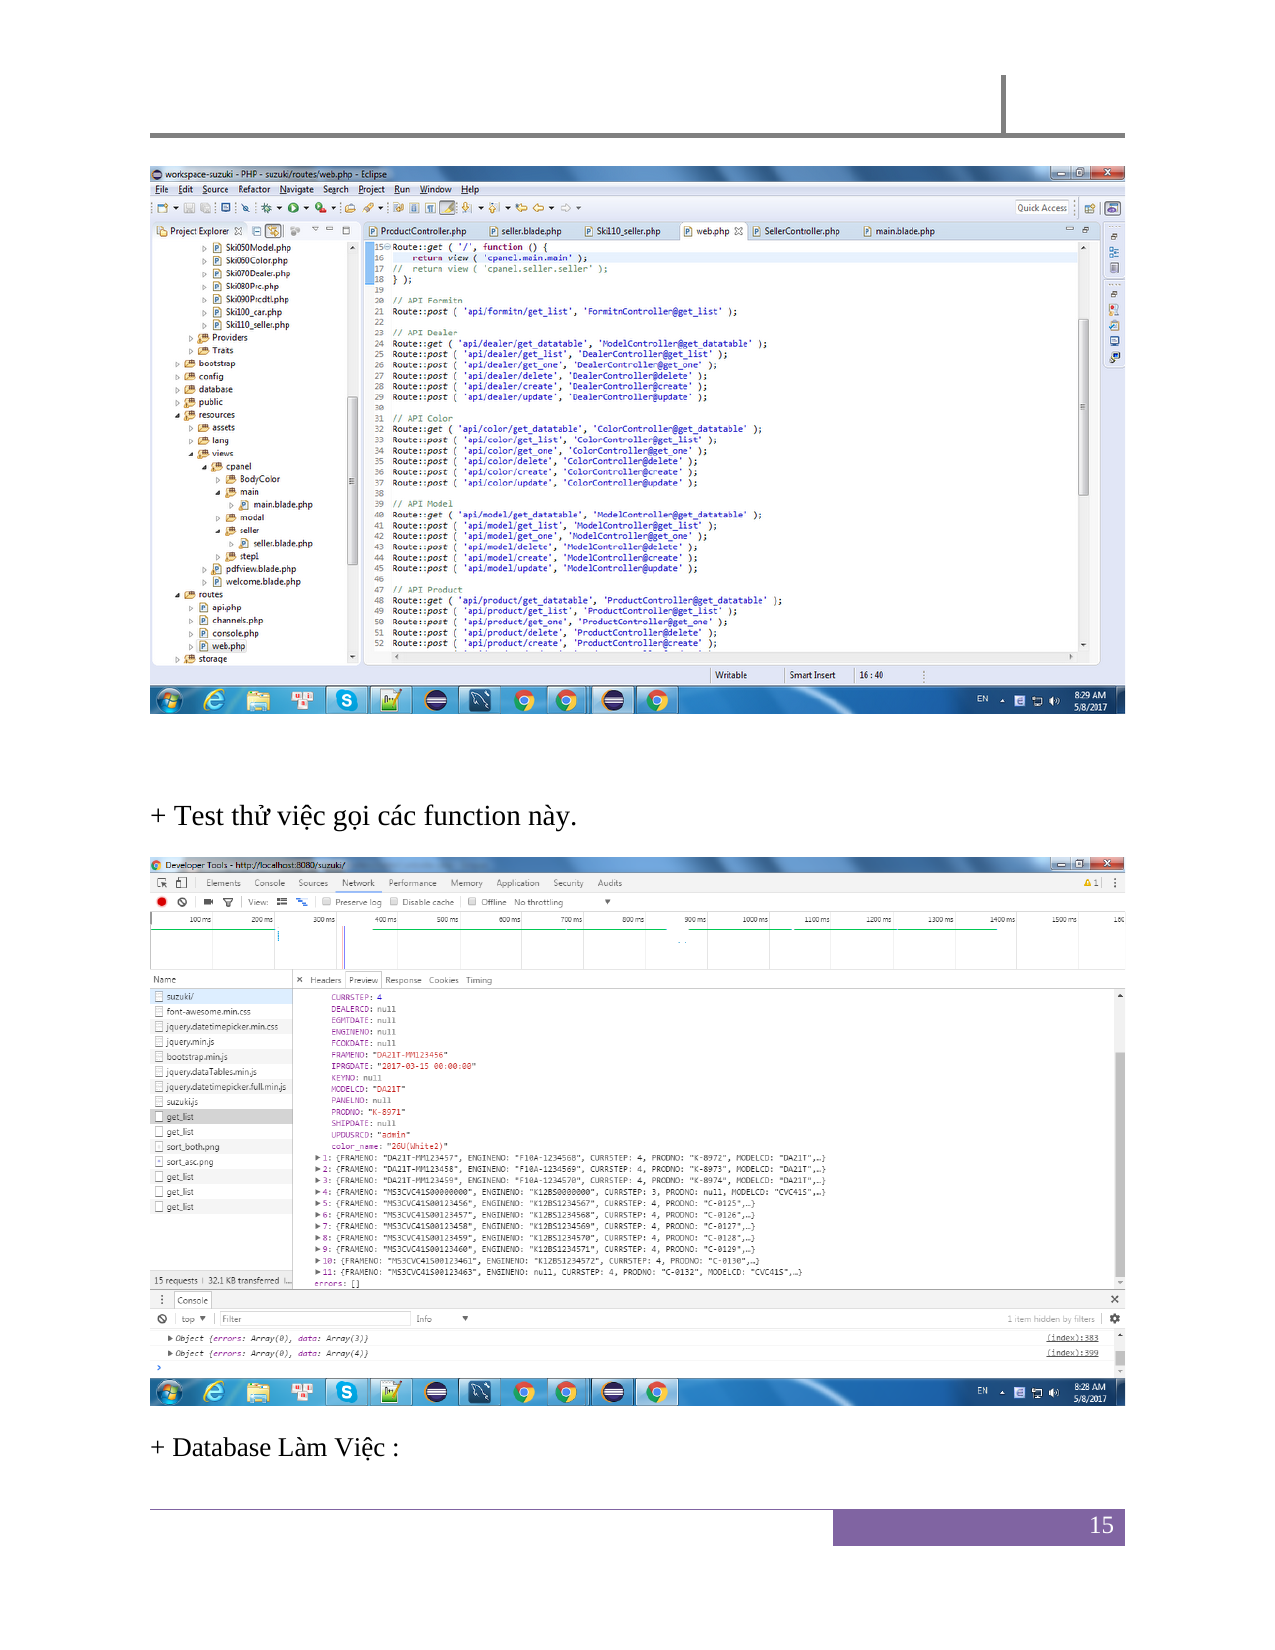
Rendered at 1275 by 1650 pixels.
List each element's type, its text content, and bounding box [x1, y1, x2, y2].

text + Database Làm Việc : [150, 1431, 1125, 1462]
text + Test thử việc gọi các function này. [150, 798, 1125, 832]
picture [150, 857, 1125, 1406]
picture [150, 166, 1125, 714]
